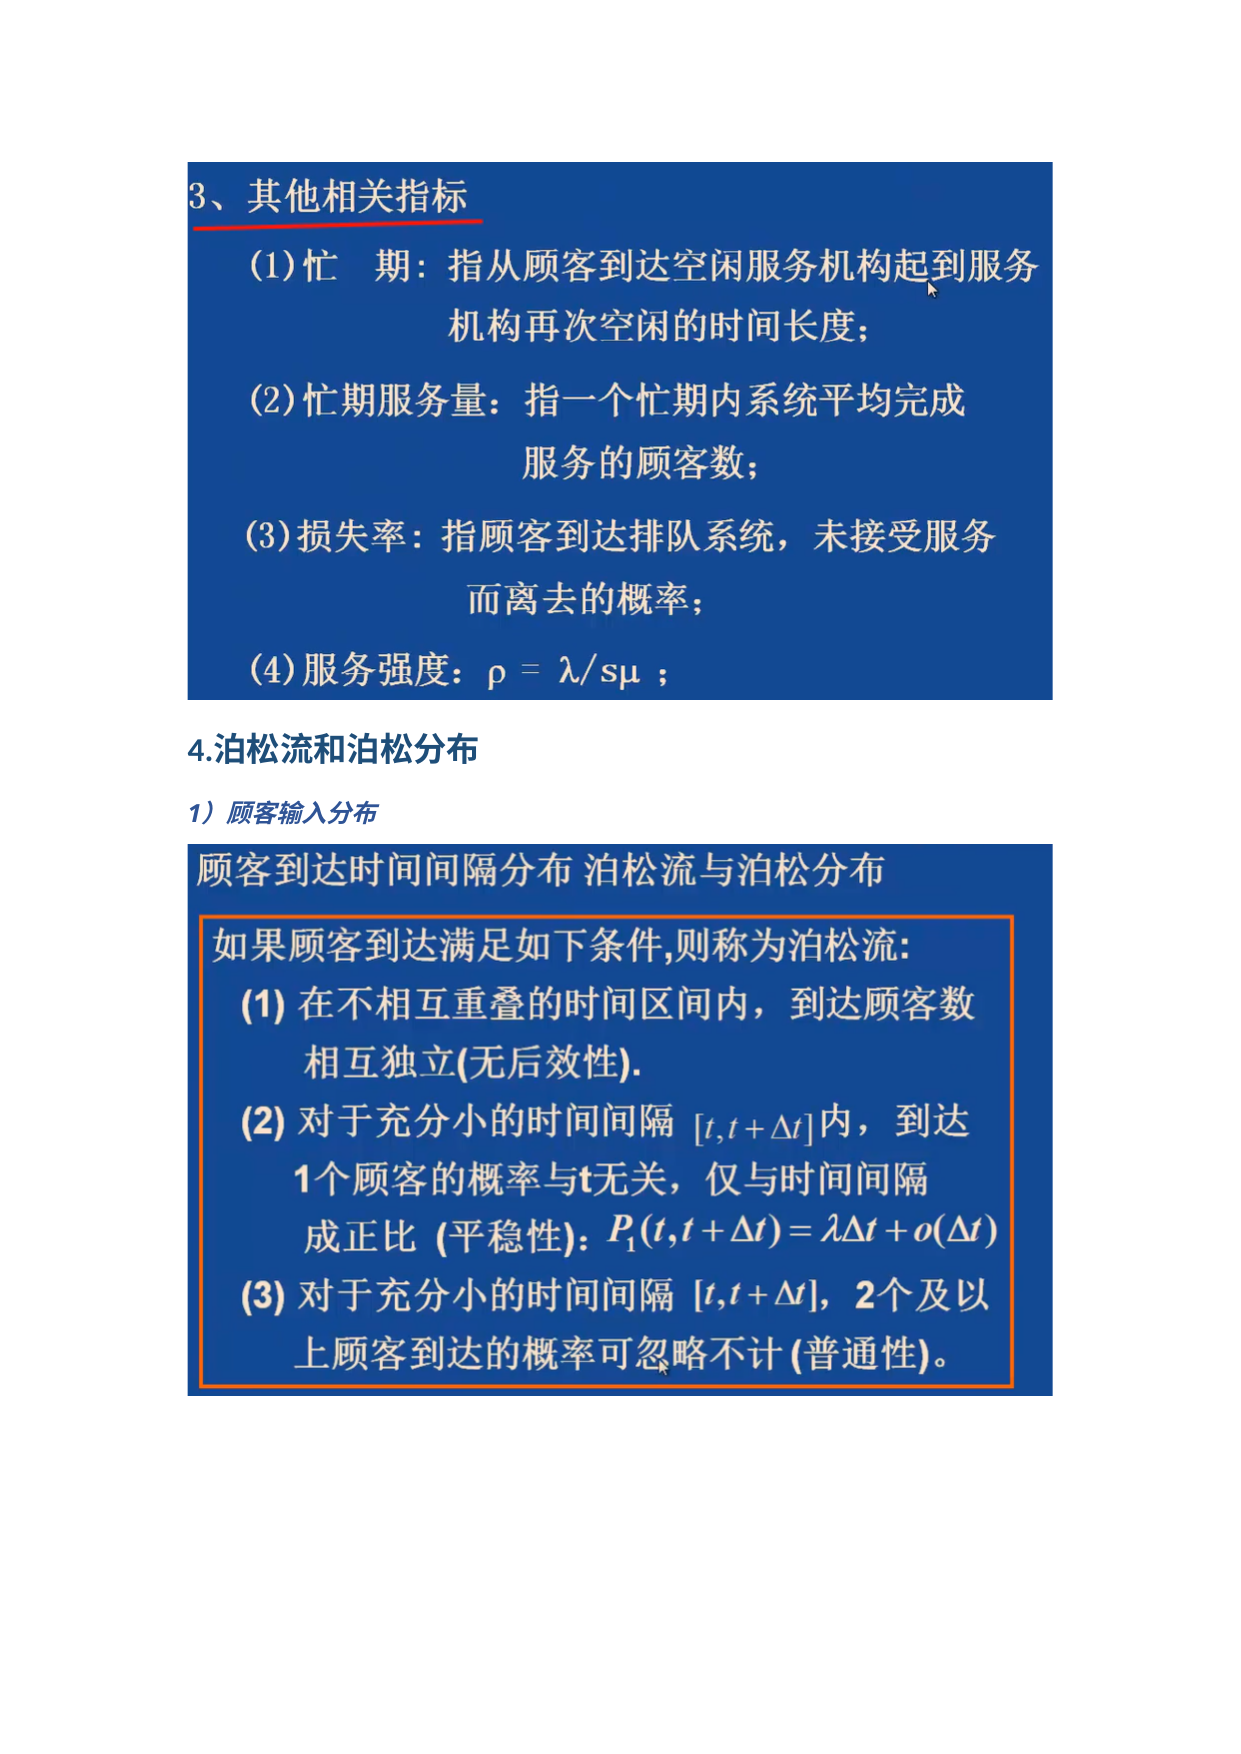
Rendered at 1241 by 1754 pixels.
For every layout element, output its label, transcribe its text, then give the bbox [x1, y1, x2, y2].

text 1）顾客输入分布 [187, 779, 1053, 844]
text 4.泊松流和泊松分布 [187, 714, 1053, 779]
picture [187, 844, 1053, 1396]
picture [187, 162, 1053, 700]
